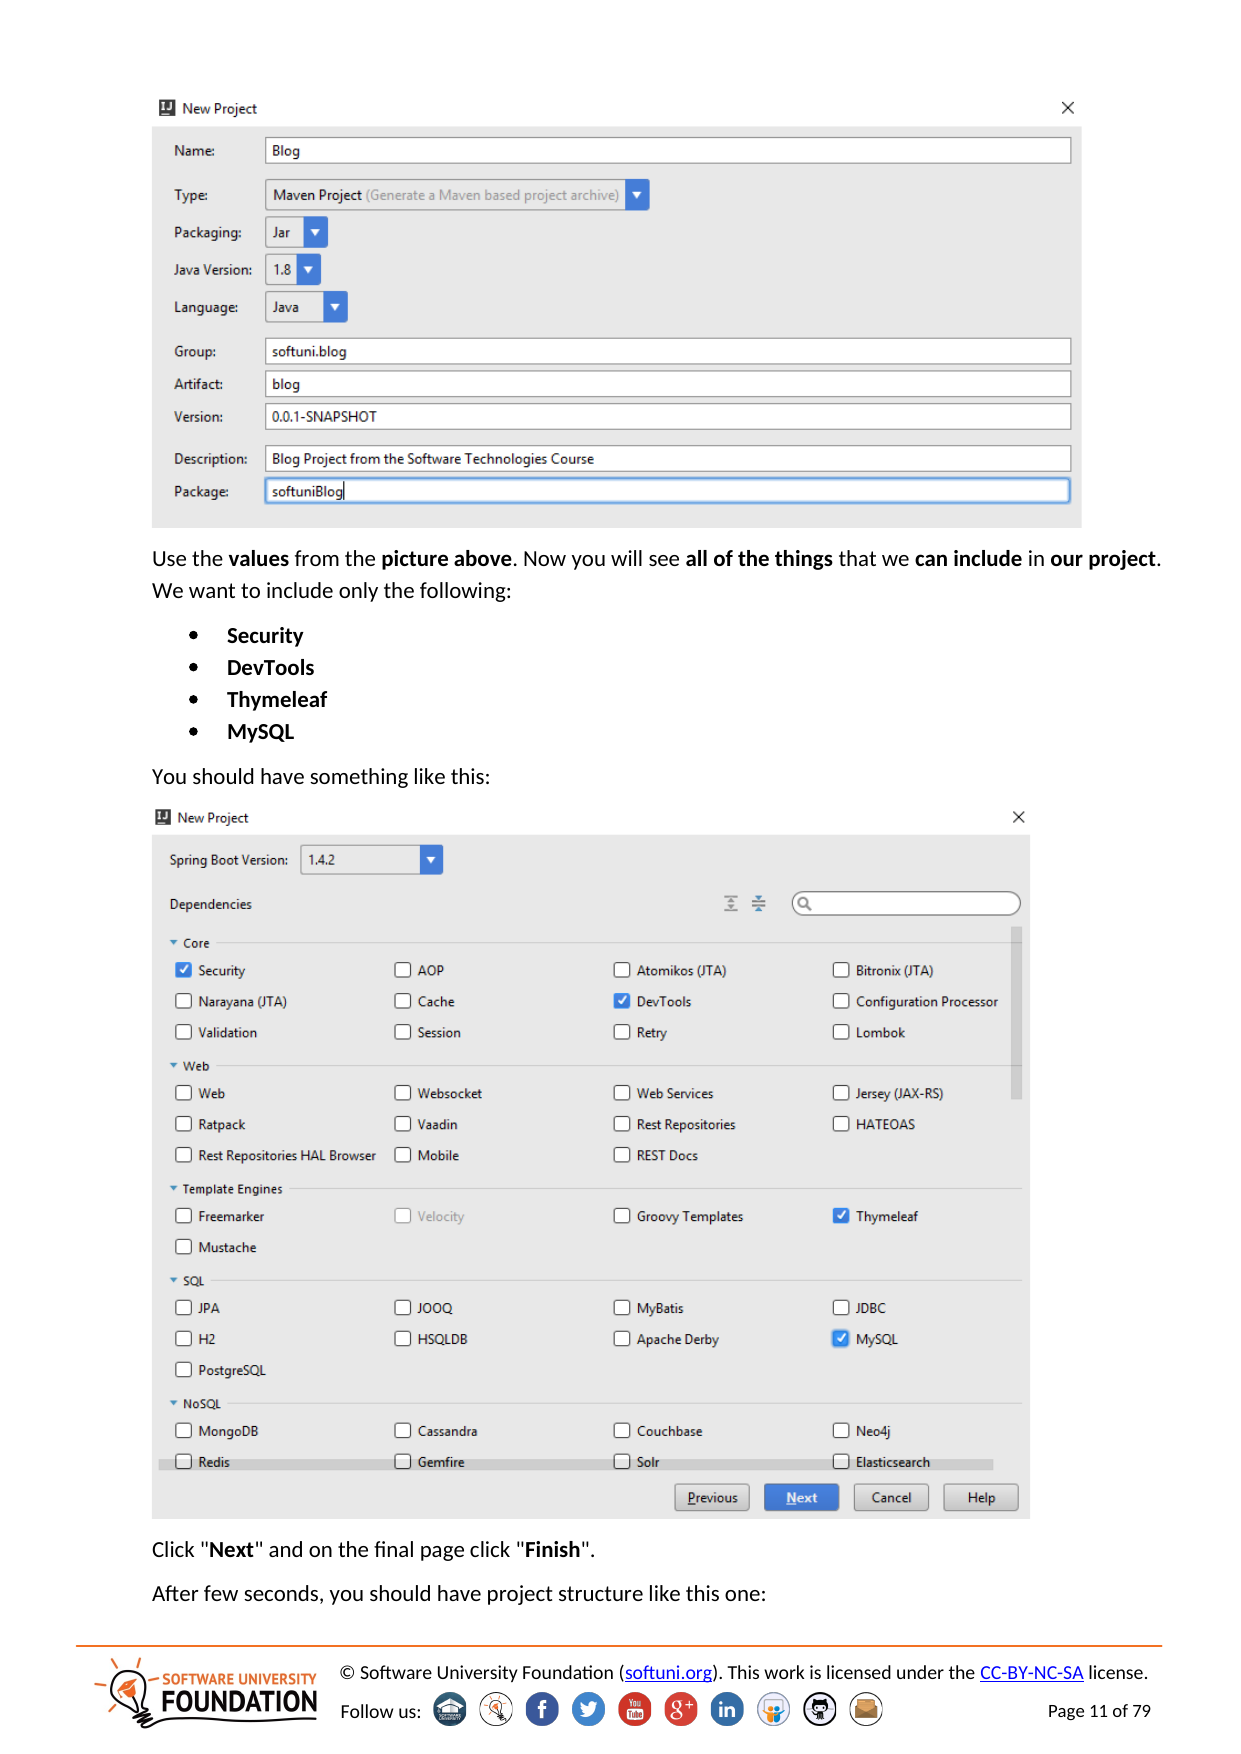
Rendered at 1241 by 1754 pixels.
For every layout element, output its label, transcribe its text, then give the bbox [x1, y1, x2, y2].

picture [151, 95, 1082, 528]
picture [803, 1692, 837, 1726]
picture [849, 1692, 883, 1726]
list Security [189, 621, 1163, 649]
picture [151, 806, 1031, 1519]
list DevTools [189, 653, 1163, 681]
picture [710, 1692, 744, 1726]
text You should have something like this: [152, 762, 1163, 790]
text Click "Next" and on the final page click "Finish". [152, 1535, 1163, 1563]
list MySQL [189, 717, 1163, 745]
picture [618, 1692, 652, 1726]
text After few seconds, you should have project structure like this one: [152, 1579, 1163, 1608]
picture [479, 1692, 513, 1726]
picture [433, 1692, 467, 1726]
picture [525, 1692, 559, 1726]
text Use the values from the picture above. Now you will see all of the things that we can include in our project. We want to include only the following: [152, 544, 1163, 604]
picture [664, 1692, 698, 1726]
picture [93, 1656, 317, 1729]
list Thymeleaf [189, 685, 1163, 713]
picture [572, 1692, 605, 1726]
picture [757, 1692, 790, 1726]
